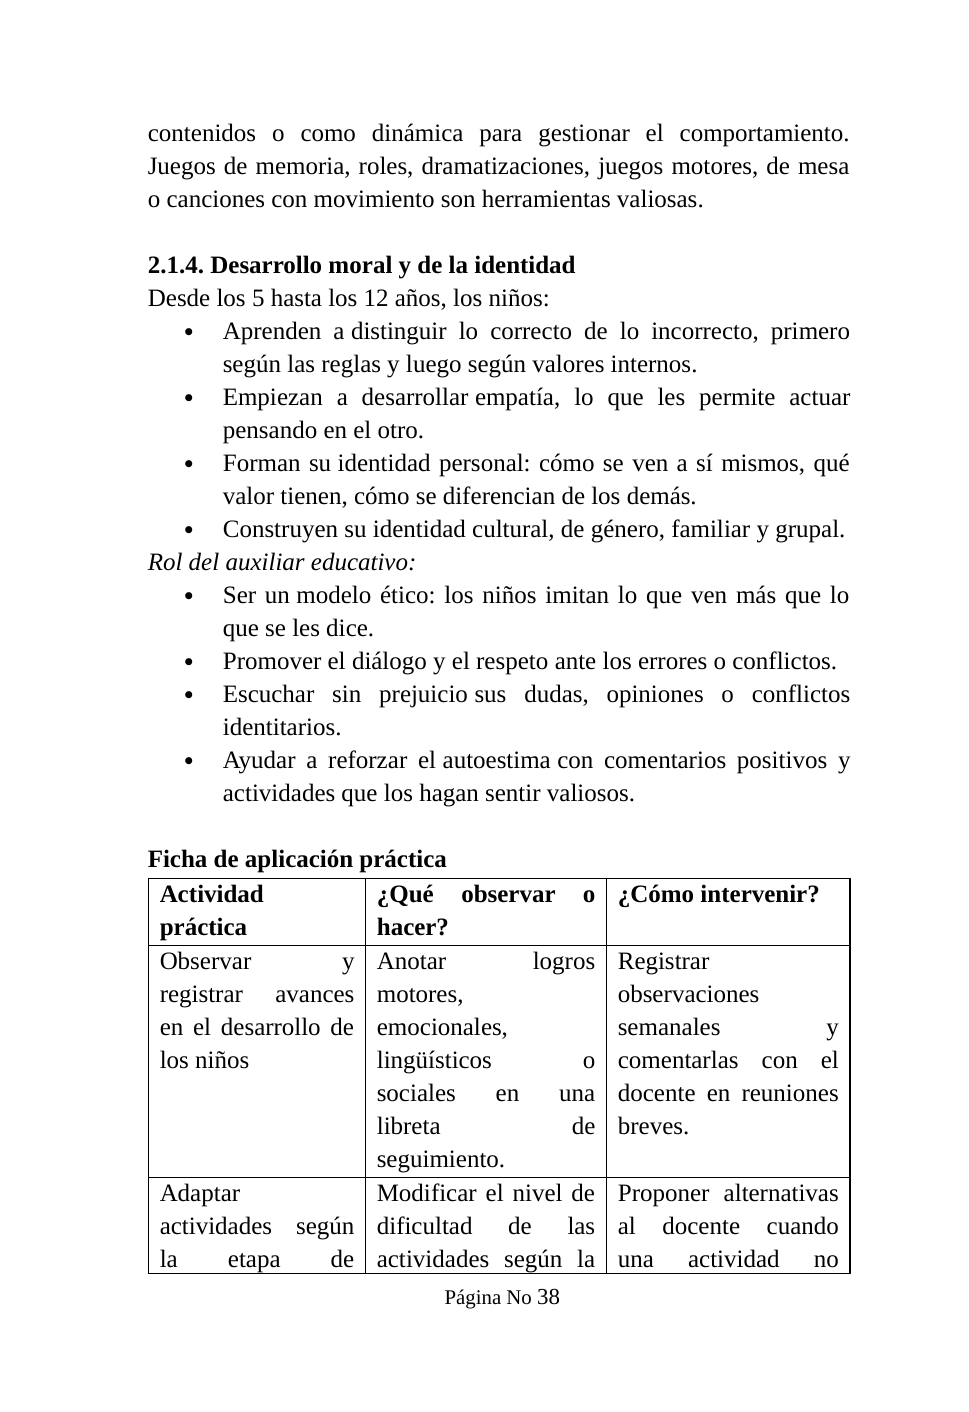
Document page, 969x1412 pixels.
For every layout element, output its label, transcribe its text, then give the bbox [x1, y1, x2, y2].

table_header ¿Qué observar o hacer? [366, 879, 606, 945]
text Desde los 5 hasta los 12 años, los niños: [148, 283, 851, 312]
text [148, 118, 851, 213]
list Promover el diálogo y el respeto ante los errores o conflictos. [185, 646, 851, 675]
table_header Actividad práctica [149, 879, 365, 945]
table_cell Anotar logros motores, emocionales, lingüísticos o sociales en una libreta de seguimiento. [366, 946, 606, 1177]
list Aprenden a distinguir lo correcto de lo incorrecto, primero según las reglas y luego según valores internos. [185, 316, 851, 378]
text 2.1.4. Desarrollo moral y de la identidad [148, 250, 851, 279]
list Construyen su identidad cultural, de género, familiar y grupal. [185, 514, 851, 543]
list Escuchar sin prejuicio sus dudas, opiniones o conflictos identitarios. [185, 679, 851, 741]
list Ayudar a reforzar el autoestima con comentarios positivos y actividades que los hagan sentir valiosos. [185, 746, 851, 807]
table_header ¿Cómo intervenir? [607, 879, 849, 945]
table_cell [366, 1178, 606, 1273]
text Rol del auxiliar educativo: [148, 547, 851, 576]
table_cell Observar y registrar avances en el desarrollo de los niños [149, 946, 365, 1177]
table_cell Registrar observaciones semanales y comentarlas con el docente en reuniones breves. [607, 946, 849, 1177]
text Ficha de aplicación práctica [148, 844, 851, 873]
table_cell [149, 1178, 365, 1273]
list Ser un modelo ético: los niños imitan lo que ven más que lo que se les dice. [185, 580, 851, 642]
list Empiezan a desarrollar empatía, lo que les permite actuar pensando en el otro. [185, 382, 851, 444]
list Forman su identidad personal: cómo se ven a sí mismos, qué valor tienen, cómo se diferencian de los demás. [185, 448, 851, 510]
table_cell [607, 1178, 849, 1273]
